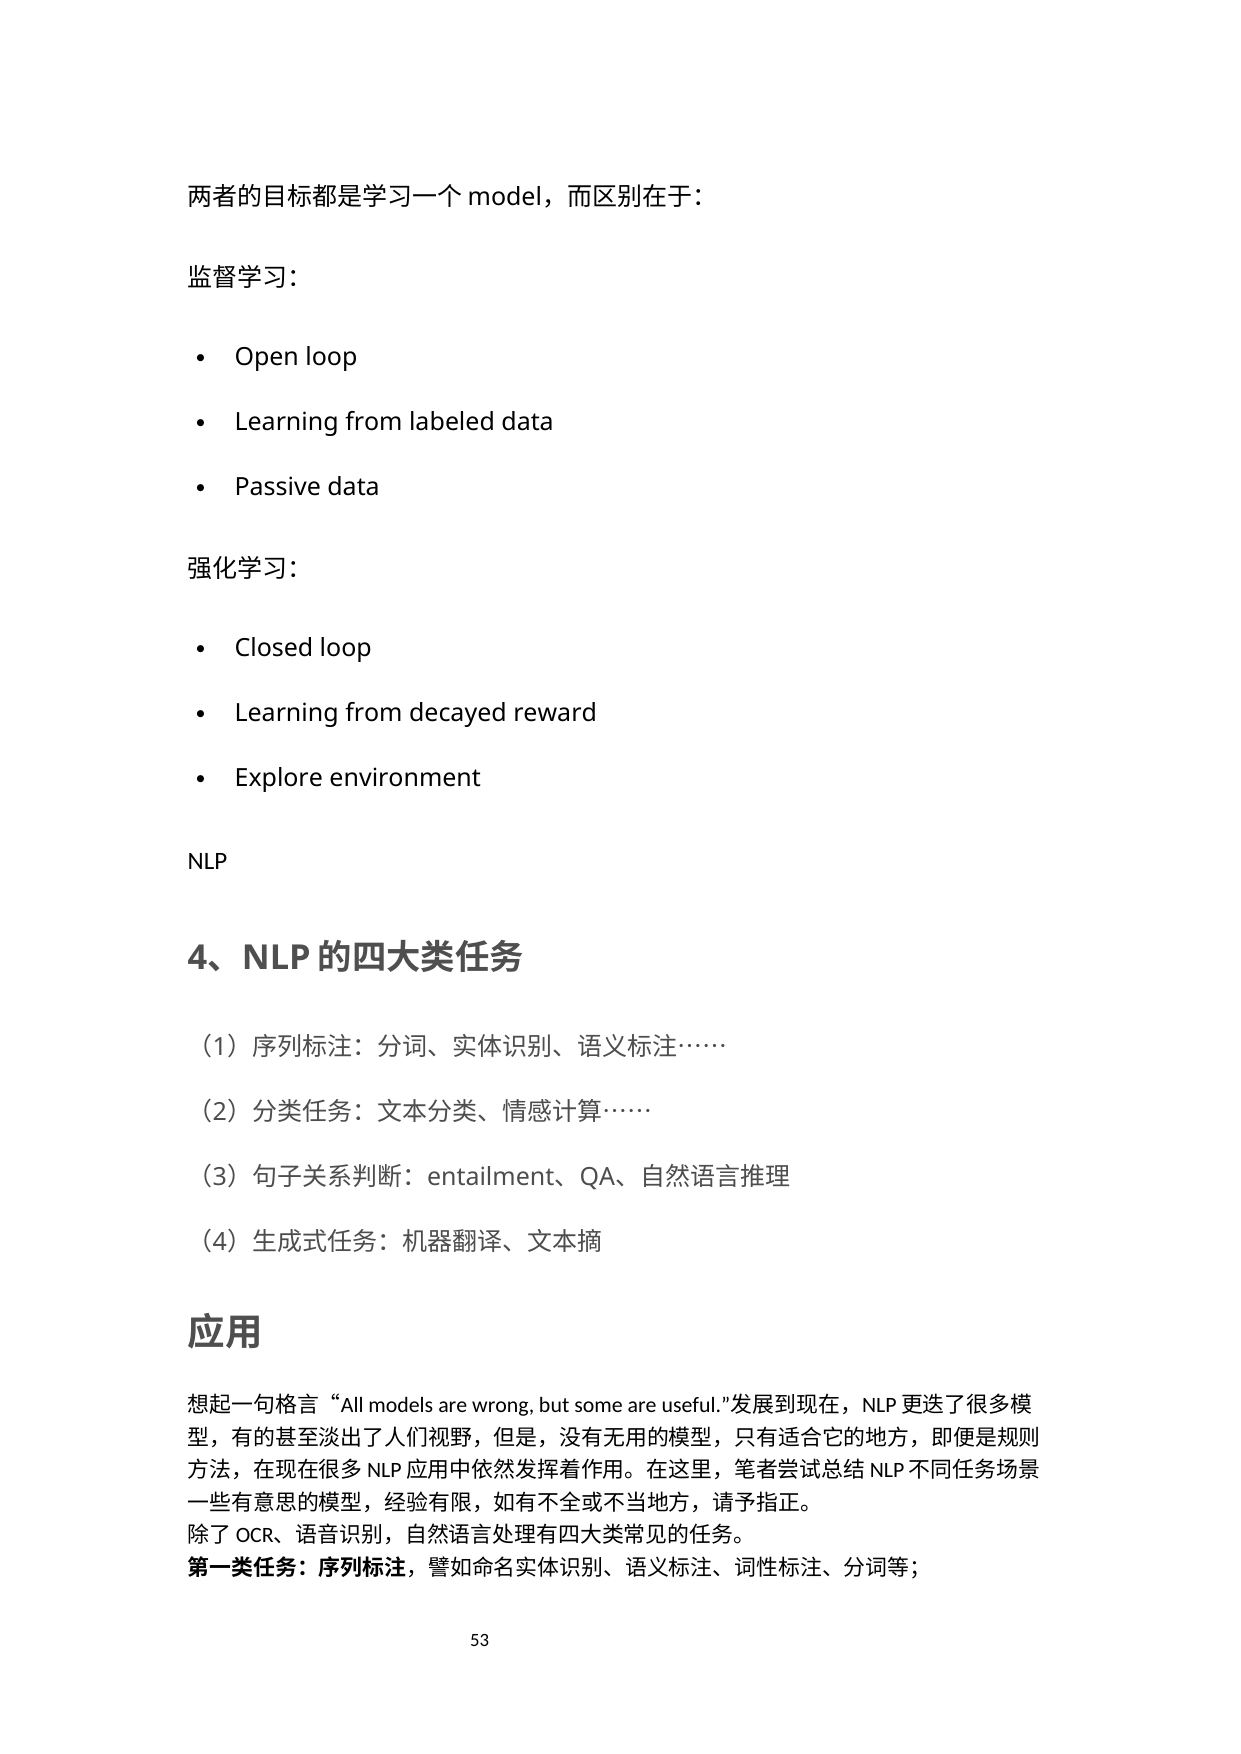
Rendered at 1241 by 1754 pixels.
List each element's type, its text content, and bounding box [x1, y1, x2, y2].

text 强化学习： [187, 534, 1053, 599]
text NLP [187, 844, 1053, 877]
list Explore environment [197, 744, 1053, 809]
text 想起一句格言“All models are wrong, but some are useful.”发展到现在，NLP更迭了很多模型，有的甚至淡出了人们视野，但是，没有无用的模型，只有适合它的地方，即便是规则方法，在现在很多NLP应用中依然发挥着作用。在这里，笔者尝试总结NLP不同任务场景一些有意思的模型，经验有限，如有不全或不当地方，请予指正。 [187, 1387, 1053, 1517]
list Learning from decayed reward [197, 679, 1053, 744]
text 第一类任务：序列标注，譬如命名实体识别、语义标注、词性标注、分词等； [187, 1549, 1053, 1582]
subtitle 应用 [187, 1297, 1053, 1362]
list Learning from labeled data [197, 388, 1053, 453]
text 两者的目标都是学习一个model，而区别在于： [187, 162, 1053, 227]
text （1）序列标注：分词、实体识别、语义标注…… （2）分类任务：文本分类、情感计算…… （3）句子关系判断：entailment、QA、自然语言推理 （4）生成式任务：机器翻译、文本摘 [187, 1012, 1053, 1272]
text 除了OCR、语音识别，自然语言处理有四大类常见的任务。 [187, 1517, 1053, 1549]
text 监督学习： [187, 243, 1053, 308]
list Open loop [197, 323, 1053, 388]
subtitle 4、NLP的四大类任务 [187, 922, 1053, 987]
list Passive data [197, 453, 1053, 518]
list Closed loop [197, 614, 1053, 679]
